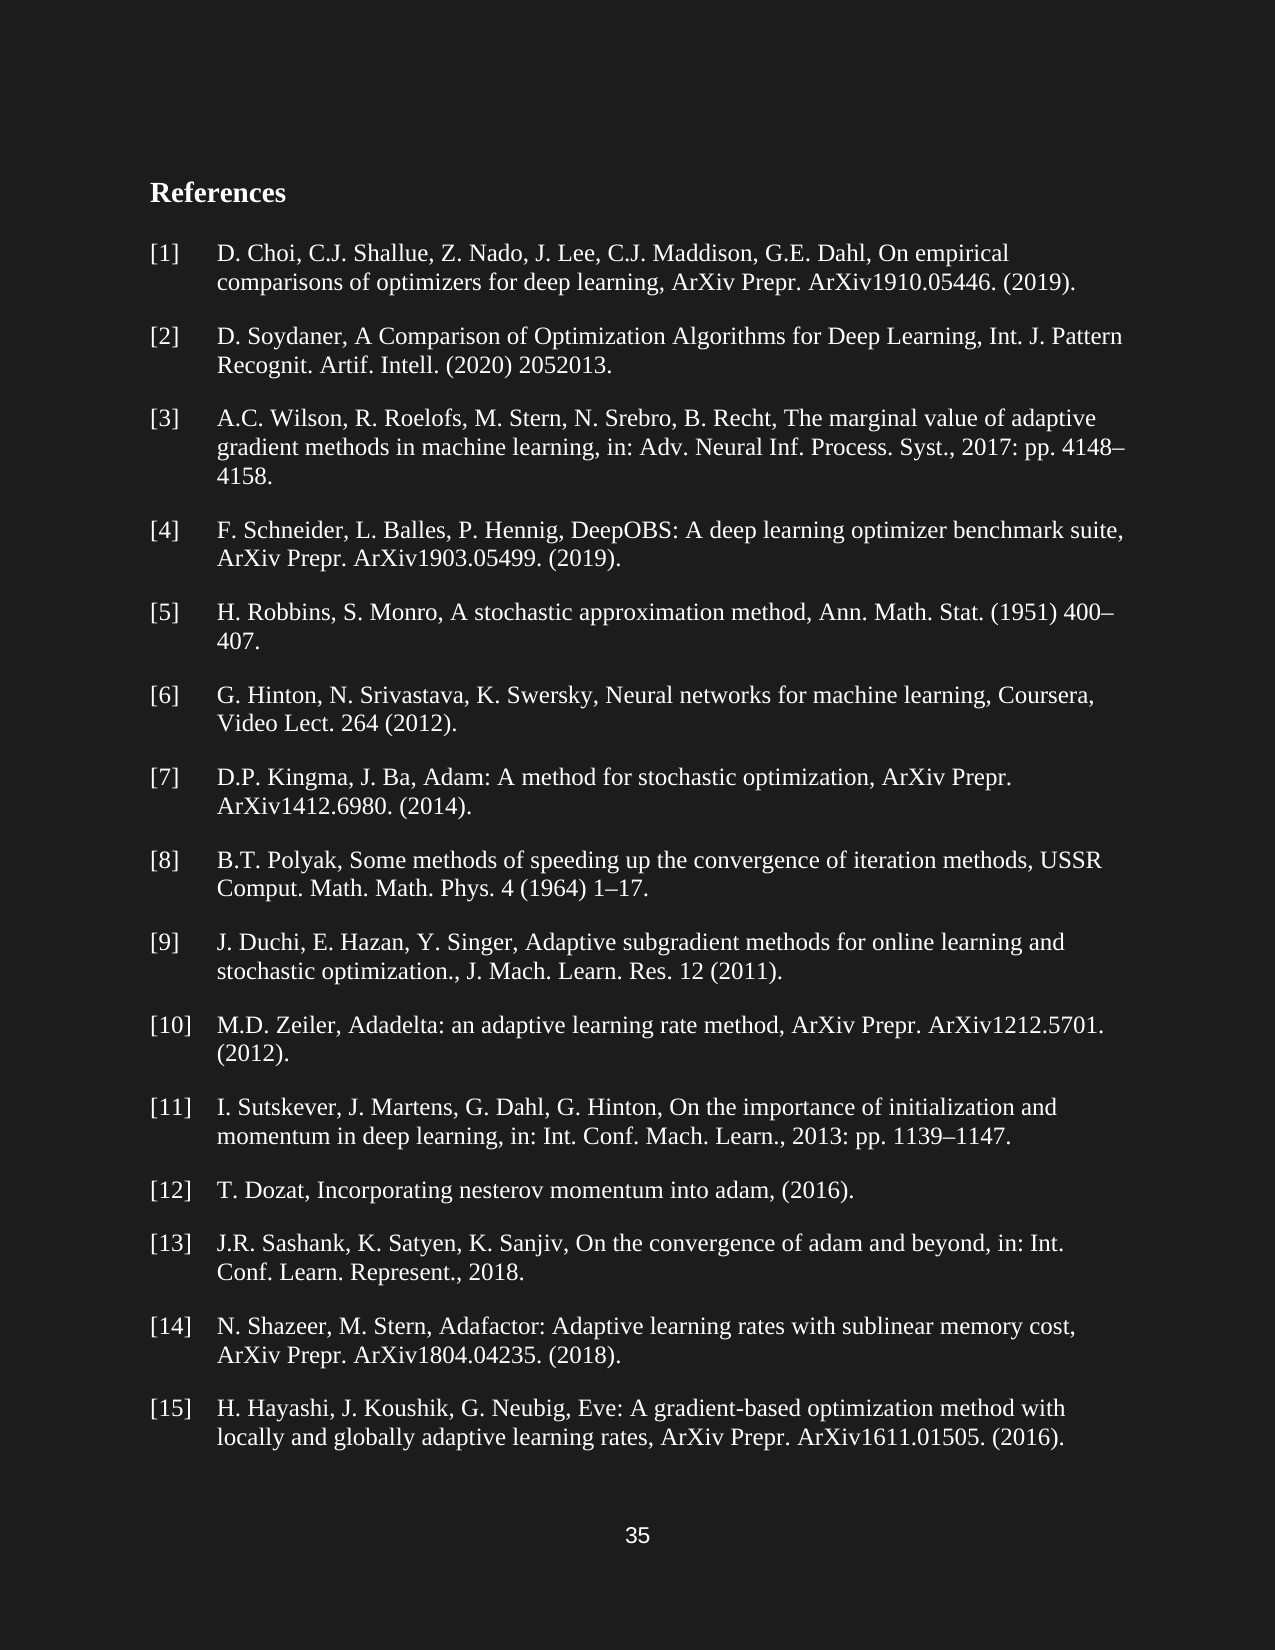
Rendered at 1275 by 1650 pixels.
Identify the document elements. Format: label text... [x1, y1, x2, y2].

text [1] D. Choi, C.J. Shallue, Z. Nado, J. Lee, C.J. Maddison, G.E. Dahl, On empirical comparisons of optimizers for deep learning, ArXiv Prepr. ArXiv1910.05446. (2019). [150, 238, 1125, 296]
text [15] H. Hayashi, J. Koushik, G. Neubig, Eve: A gradient-based optimization method with locally and globally adaptive learning rates, ArXiv Prepr. ArXiv1611.01505. (2016). [150, 1393, 1125, 1451]
text [4] F. Schneider, L. Balles, P. Hennig, DeepOBS: A deep learning optimizer benchmark suite, ArXiv Prepr. ArXiv1903.05499. (2019). [150, 515, 1125, 572]
text [9] J. Duchi, E. Hazan, Y. Singer, Adaptive subgradient methods for online learning and stochastic optimization., J. Mach. Learn. Res. 12 (2011). [150, 927, 1125, 985]
text [3] A.C. Wilson, R. Roelofs, M. Stern, N. Srebro, B. Recht, The marginal value of adaptive gradient methods in machine learning, in: Adv. Neural Inf. Process. Syst., 2017: pp. 4148–4158. [150, 403, 1125, 490]
text [6] G. Hinton, N. Srivastava, K. Swersky, Neural networks for machine learning, Coursera, Video Lect. 264 (2012). [150, 680, 1125, 737]
text [8] B.T. Polyak, Some methods of speeding up the convergence of iteration methods, USSR Comput. Math. Math. Phys. 4 (1964) 1–17. [150, 845, 1125, 902]
text [14] N. Shazeer, M. Stern, Adafactor: Adaptive learning rates with sublinear memory cost, ArXiv Prepr. ArXiv1804.04235. (2018). [150, 1311, 1125, 1368]
text [10] M.D. Zeiler, Adadelta: an adaptive learning rate method, ArXiv Prepr. ArXiv1212.5701. (2012). [150, 1010, 1125, 1067]
text [12] T. Dozat, Incorporating nesterov momentum into adam, (2016). [150, 1175, 1125, 1203]
text [5] H. Robbins, S. Monro, A stochastic approximation method, Ann. Math. Stat. (1951) 400–407. [150, 597, 1125, 655]
subtitle References [150, 175, 1125, 208]
text [2] D. Soydaner, A Comparison of Optimization Algorithms for Deep Learning, Int. J. Pattern Recognit. Artif. Intell. (2020) 2052013. [150, 321, 1125, 378]
text [7] D.P. Kingma, J. Ba, Adam: A method for stochastic optimization, ArXiv Prepr. ArXiv1412.6980. (2014). [150, 762, 1125, 820]
text [11] I. Sutskever, J. Martens, G. Dahl, G. Hinton, On the importance of initialization and momentum in deep learning, in: Int. Conf. Mach. Learn., 2013: pp. 1139–1147. [150, 1092, 1125, 1150]
text [13] J.R. Sashank, K. Satyen, K. Sanjiv, On the convergence of adam and beyond, in: Int. Conf. Learn. Represent., 2018. [150, 1228, 1125, 1286]
